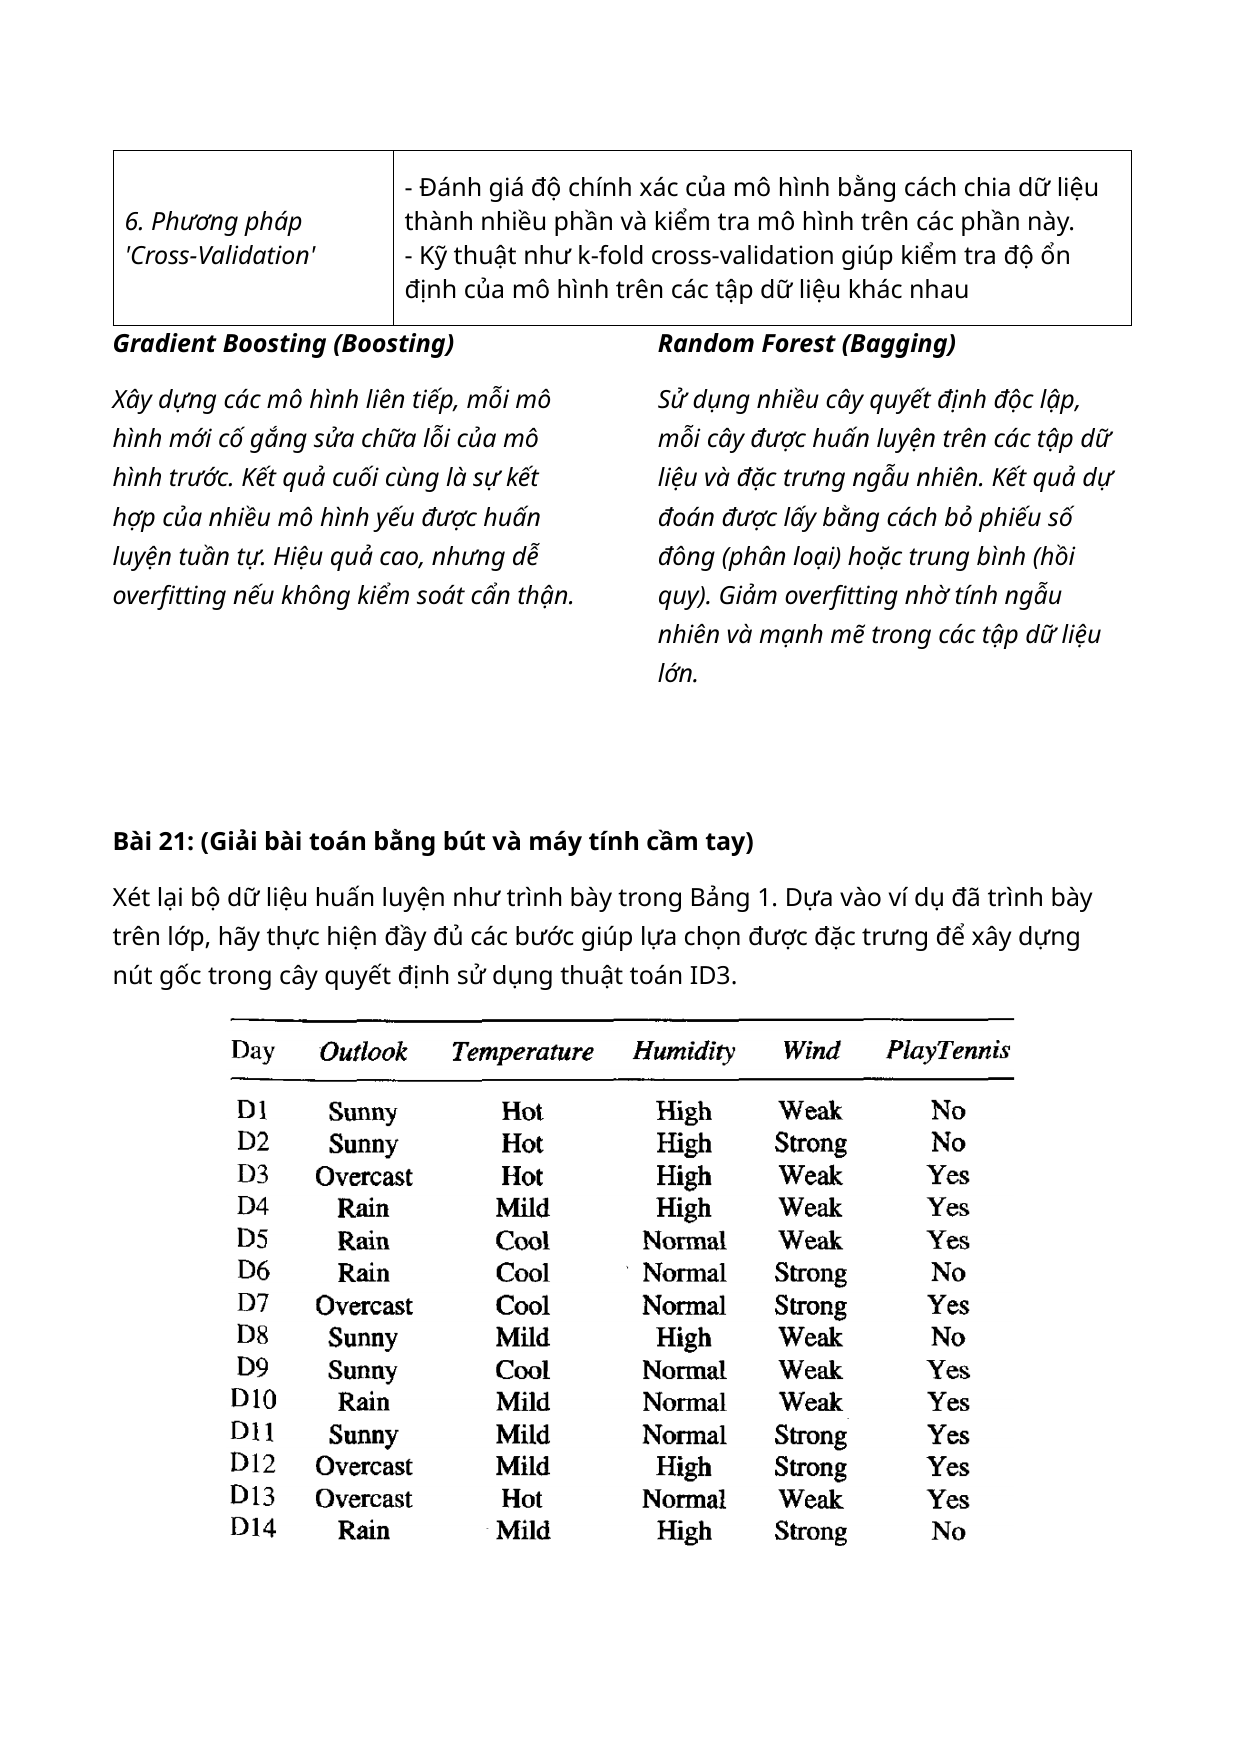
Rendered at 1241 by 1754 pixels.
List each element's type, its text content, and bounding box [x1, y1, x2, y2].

text Random Forest (Bagging) [658, 326, 1128, 360]
table_cell 6. Phương pháp 'Cross-Validation' [114, 151, 393, 325]
text Xét lại bộ dữ liệu huấn luyện như trình bày trong Bảng 1. Dựa vào ví dụ đã trình bày trên lớp, hãy thực hiện đầy đủ các bước giúp lựa chọn được đặc trưng để xây dựng nút gốc trong cây quyết định sử dụng thuật toán ID3. [112, 879, 1128, 992]
text Bài 21: (Giải bài toán bằng bút và máy tính cầm tay) [112, 823, 1128, 857]
text Gradient Boosting (Boosting) [112, 326, 583, 360]
table_cell - Đánh giá độ chính xác của mô hình bằng cách chia dữ liệu thành nhiều phần và kiểm tra mô hình trên các phần này. - Kỹ thuật như k-fold cross-validation giúp kiểm tra độ ổn định của mô hình trên các tập dữ liệu khác nhau [394, 151, 1131, 325]
text Xây dựng các mô hình liên tiếp, mỗi mô hình mới cố gắng sửa chữa lỗi của mô hình trước. Kết quả cuối cùng là sự kết hợp của nhiều mô hình yếu được huấn luyện tuần tự. Hiệu quả cao, nhưng dễ overfitting nếu không kiểm soát cẩn thận. [112, 382, 583, 612]
text Sử dụng nhiều cây quyết định độc lập, mỗi cây được huấn luyện trên các tập dữ liệu và đặc trưng ngẫu nhiên. Kết quả dự đoán được lấy bằng cách bỏ phiếu số đông (phân loại) hoặc trung bình (hồi quy). Giảm overfitting nhờ tính ngẫu nhiên và mạnh mẽ trong các tập dữ liệu lớn. [658, 382, 1128, 690]
